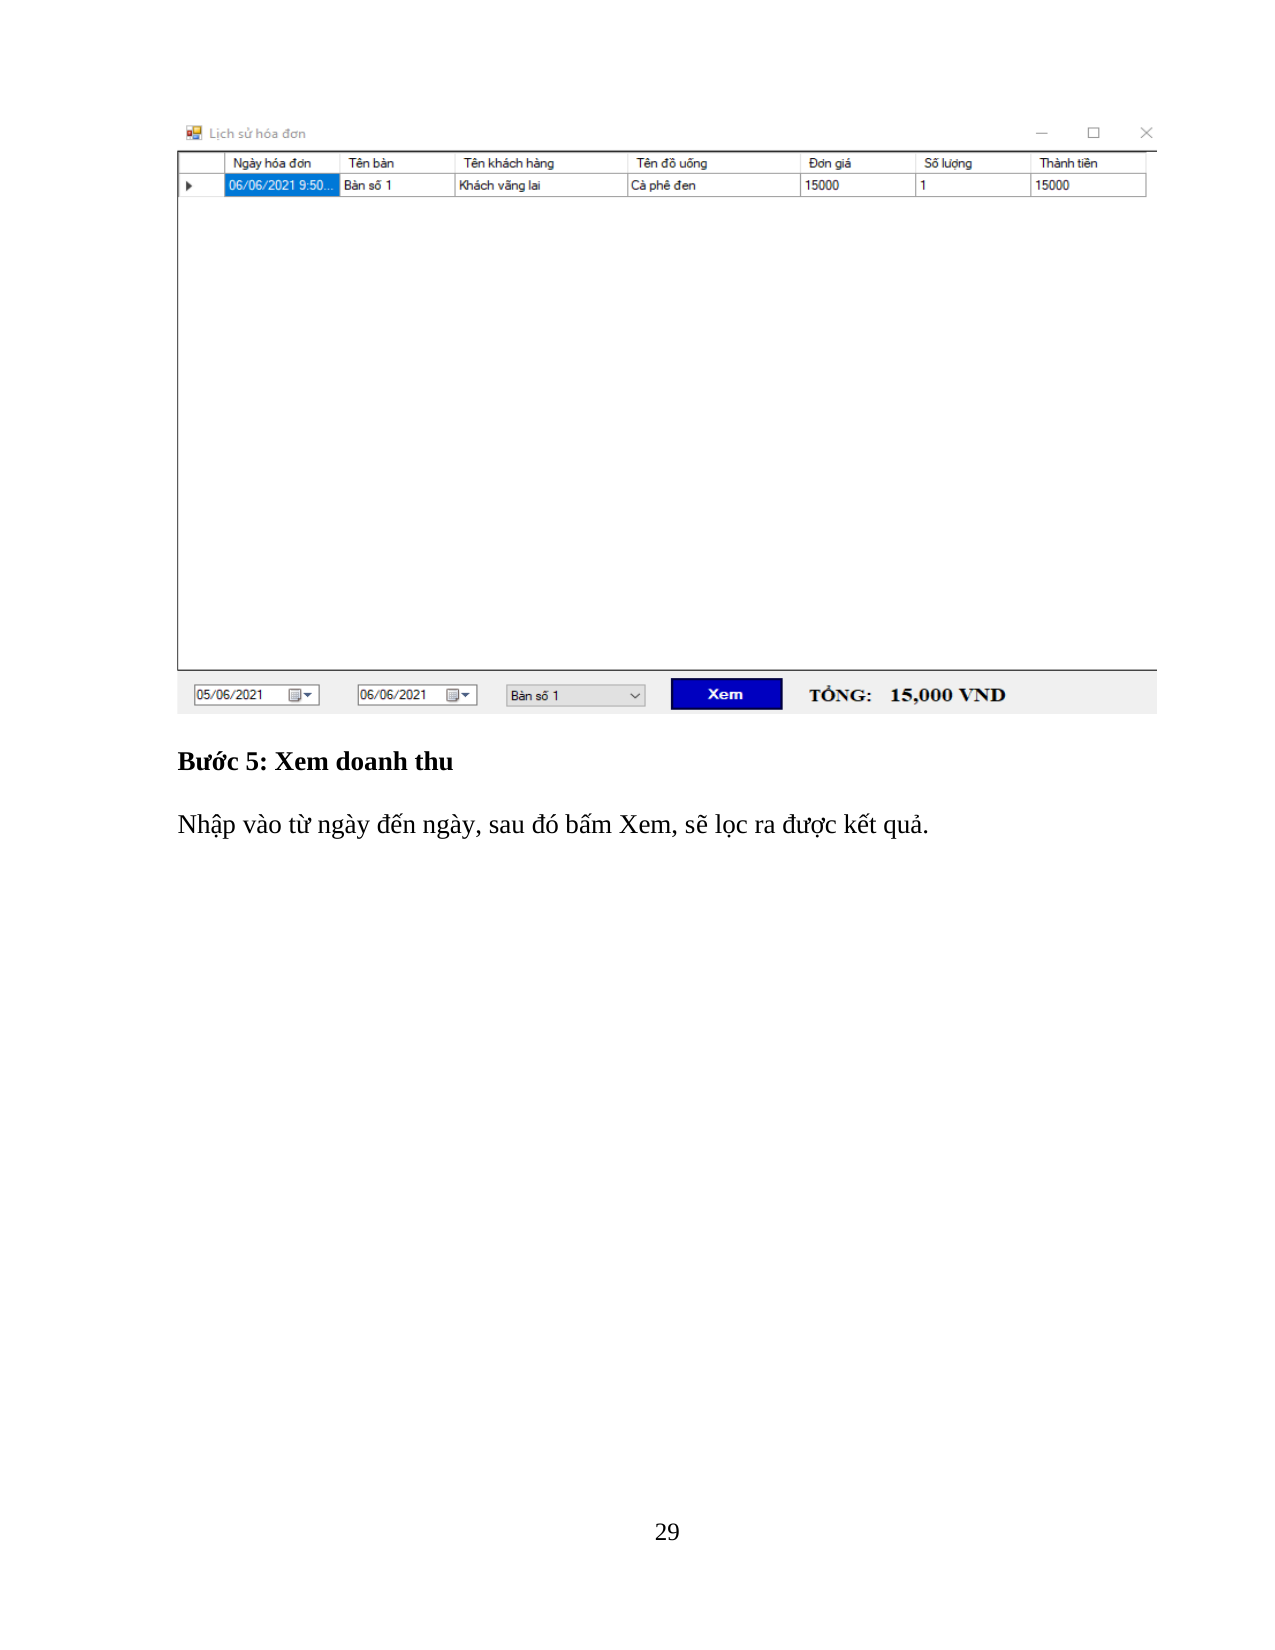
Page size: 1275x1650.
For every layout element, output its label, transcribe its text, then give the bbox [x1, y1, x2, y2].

text Bước 5: Xem doanh thu [177, 745, 1157, 776]
text Nhập vào từ ngày đến ngày, sau đó bấm Xem, sẽ lọc ra được kết quả. [177, 808, 1157, 839]
picture [177, 118, 1157, 714]
